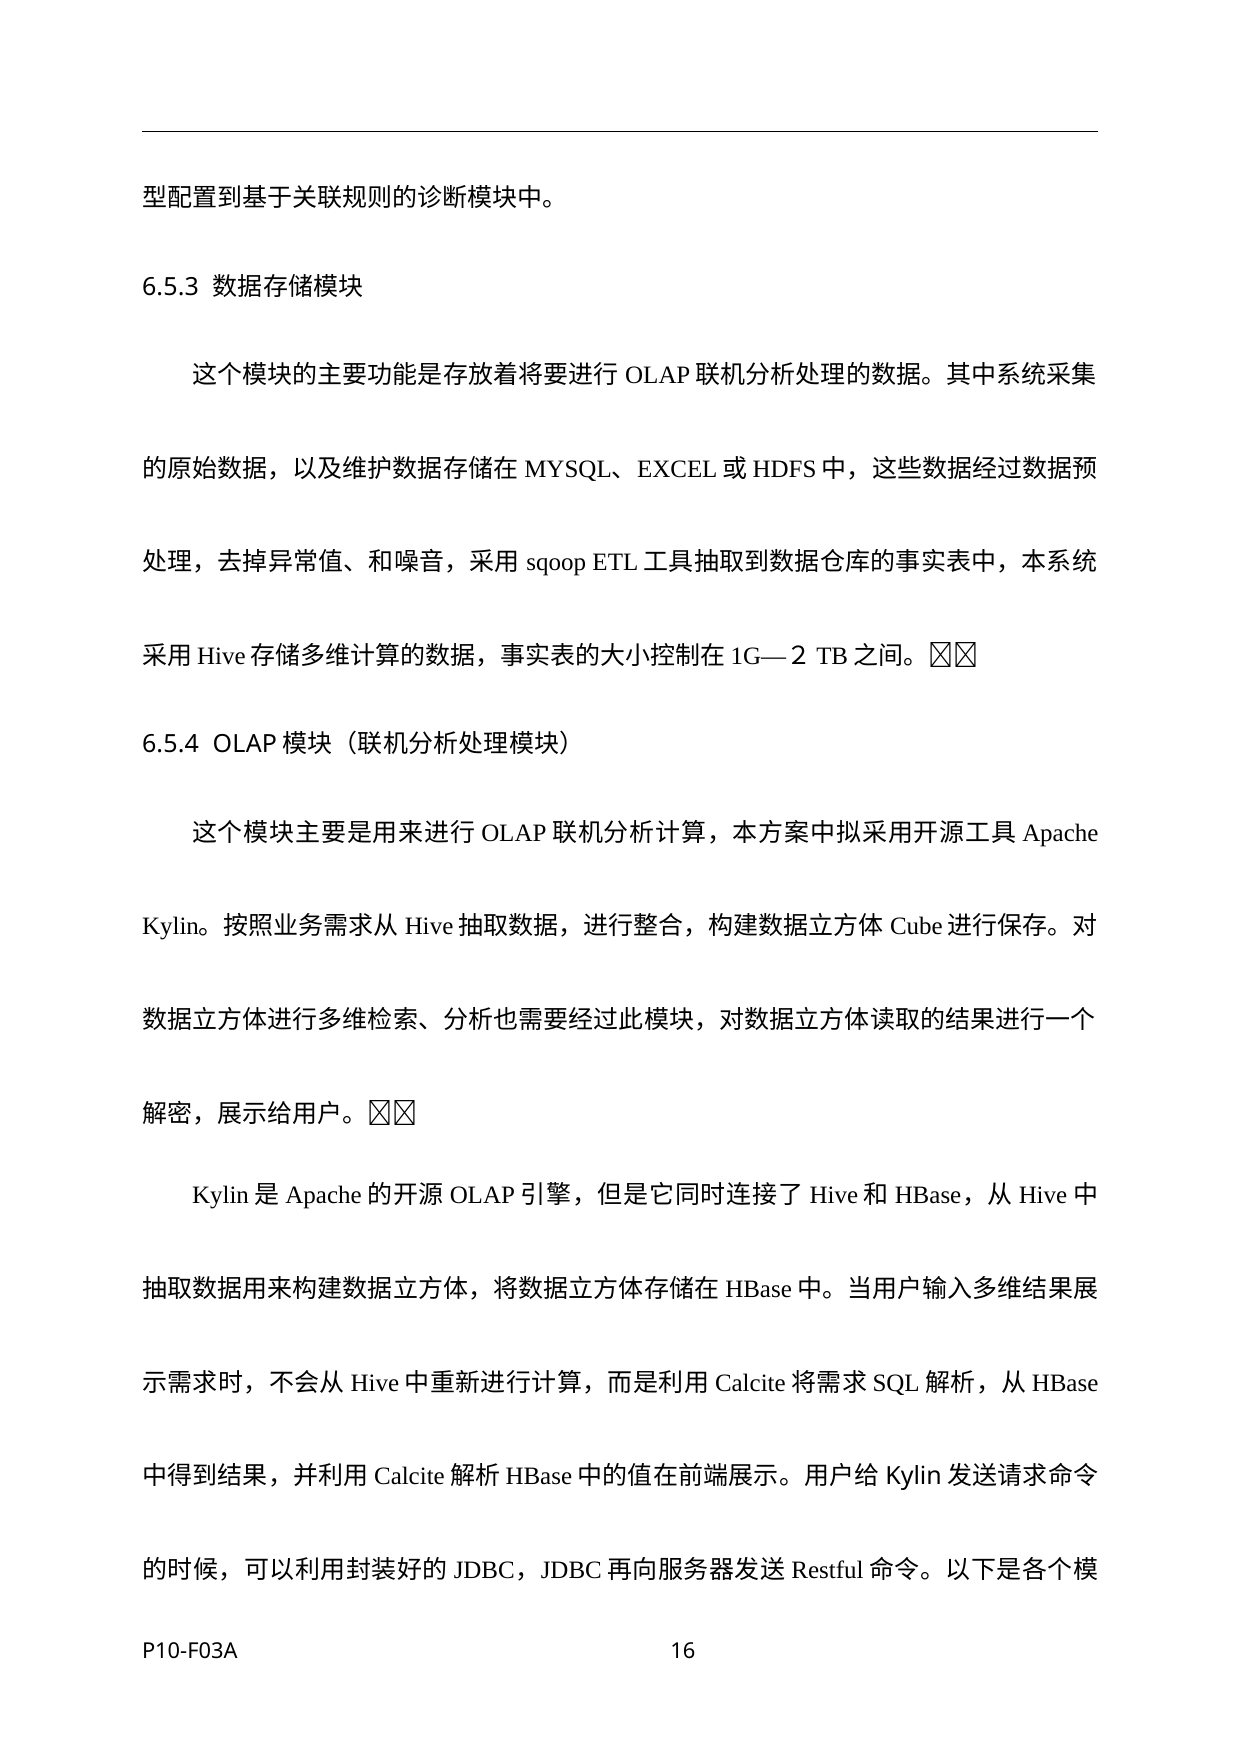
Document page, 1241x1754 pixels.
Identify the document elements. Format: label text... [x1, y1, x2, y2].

text 这个模块的主要功能是存放着将要进行OLAP联机分析处理的数据。其中系统采集的原始数据，以及维护数据存储在MYSQL、EXCEL或HDFS中，这些数据经过数据预处理，去掉异常值、和噪音，采用sqoop ETL工具抽取到数据仓库的事实表中，本系统采用Hive存储多维计算的数据，事实表的大小控制在1G—２TB之间。 [142, 338, 1098, 687]
text 数据存储模块 [142, 250, 1098, 318]
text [142, 1159, 1098, 1601]
text 这个模块主要是用来进行OLAP联机分析计算，本方案中拟采用开源工具Apache Kylin。按照业务需求从Hive抽取数据，进行整合，构建数据立方体Cube进行保存。对数据立方体进行多维检索、分析也需要经过此模块，对数据立方体读取的结果进行一个解密，展示给用户。 [142, 796, 1098, 1145]
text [142, 162, 1098, 229]
text OLAP模块（联机分析处理模块） [142, 708, 1098, 776]
